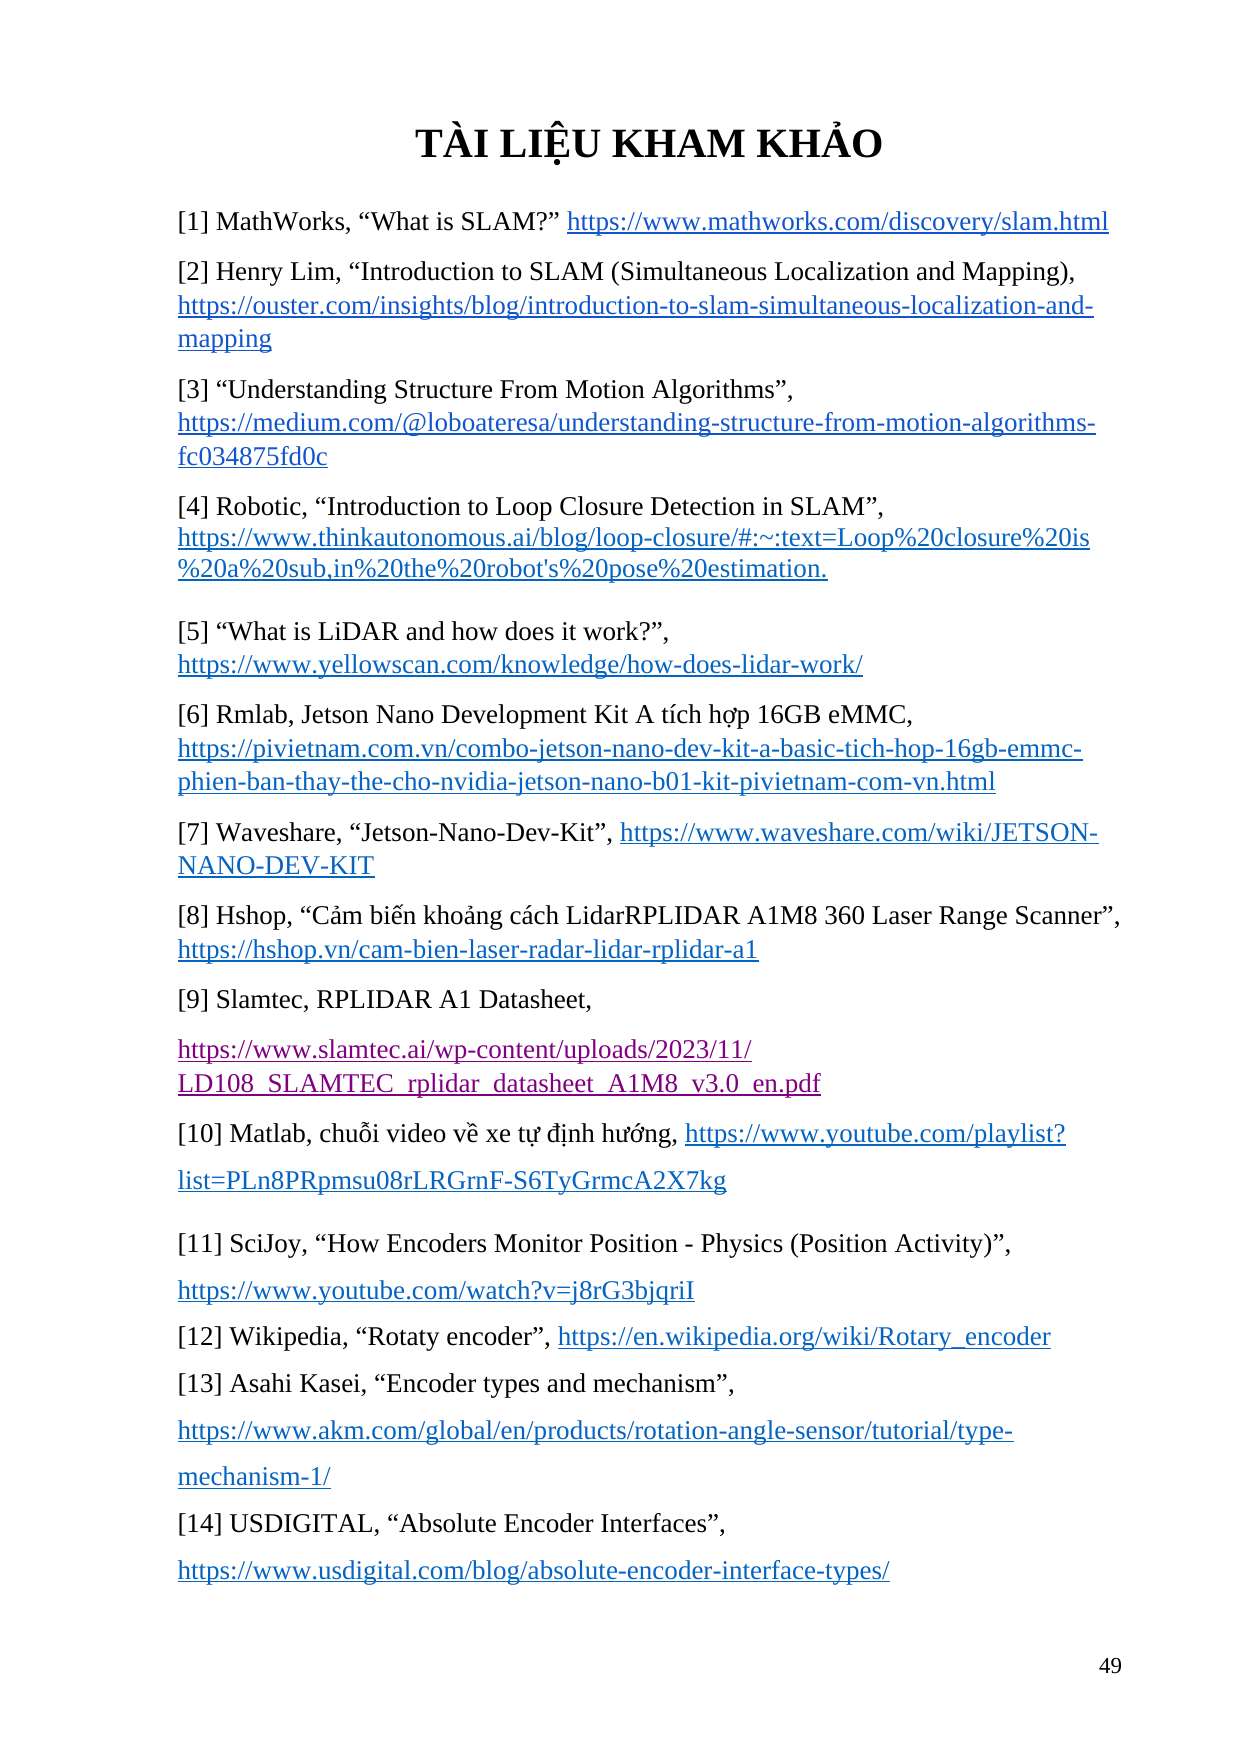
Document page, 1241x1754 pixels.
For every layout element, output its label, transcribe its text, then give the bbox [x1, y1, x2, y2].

list [13] Asahi Kasei, “Encoder types and mechanism”, https://www.akm.com/global/en/products/rotation-angle-sensor/tutorial/type-mechanism-1/ [177, 1367, 1122, 1492]
text [6] Rmlab, Jetson Nano Development Kit A tích hợp 16GB eMMC, https://pivietnam.com.vn/combo-jetson-nano-dev-kit-a-basic-tich-hop-16gb-emmc-phien-ban-thay-the-cho-nvidia-jetson-nano-b01-kit-pivietnam-com-vn.html [177, 698, 1122, 797]
text https://www.slamtec.ai/wp-content/uploads/2023/11/LD108_SLAMTEC_rplidar_datasheet_A1M8_v3.0_en.pdf [177, 1033, 1122, 1098]
list [10] Matlab, chuỗi video về xe tự định hướng, https://www.youtube.com/playlist?list=PLn8PRpmsu08rLRGrnF-S6TyGrmcA2X7kg [177, 1117, 1122, 1195]
list [14] USDIGITAL, “Absolute Encoder Interfaces”, https://www.usdigital.com/blog/absolute-encoder-interface-types/ [177, 1507, 1122, 1585]
text [3] “Understanding Structure From Motion Algorithms”, https://medium.com/@loboateresa/understanding-structure-from-motion-algorithms-fc034875fd0c [177, 373, 1122, 471]
text [8] Hshop, “Cảm biến khoảng cách LidarRPLIDAR A1M8 360 Laser Range Scanner”, https://hshop.vn/cam-bien-laser-radar-lidar-rplidar-a1 [177, 899, 1122, 964]
text [5] “What is LiDAR and how does it work?”, https://www.yellowscan.com/knowledge/how-does-lidar-work/ [177, 615, 1122, 679]
subtitle TÀI LIỆU KHAM KHẢO [177, 118, 1122, 166]
list [11] SciJoy, “How Encoders Monitor Position - Physics (Position Activity)”, https://www.youtube.com/watch?v=j8rG3bjqriI [177, 1227, 1122, 1305]
text [2] Henry Lim, “Introduction to SLAM (Simultaneous Localization and Mapping), https://ouster.com/insights/blog/introduction-to-slam-simultaneous-localization-and-mapping [177, 256, 1122, 354]
list [12] Wikipedia, “Rotaty encoder”, https://en.wikipedia.org/wiki/Rotary_encoder [177, 1321, 1122, 1352]
text [9] Slamtec, RPLIDAR A1 Datasheet, [177, 983, 1122, 1014]
text [7] Waveshare, “Jetson-Nano-Dev-Kit”, https://www.waveshare.com/wiki/JETSON-NANO-DEV-KIT [177, 816, 1122, 880]
text [4] Robotic, “Introduction to Loop Closure Detection in SLAM”, https://www.thinkautonomous.ai/blog/loop-closure/#:~:text=Loop%20closure%20is%20a%20sub,in%20the%20robot's%20pose%20estimation. [177, 490, 1122, 583]
text [1] MathWorks, “What is SLAM?” https://www.mathworks.com/discovery/slam.html [177, 205, 1122, 236]
